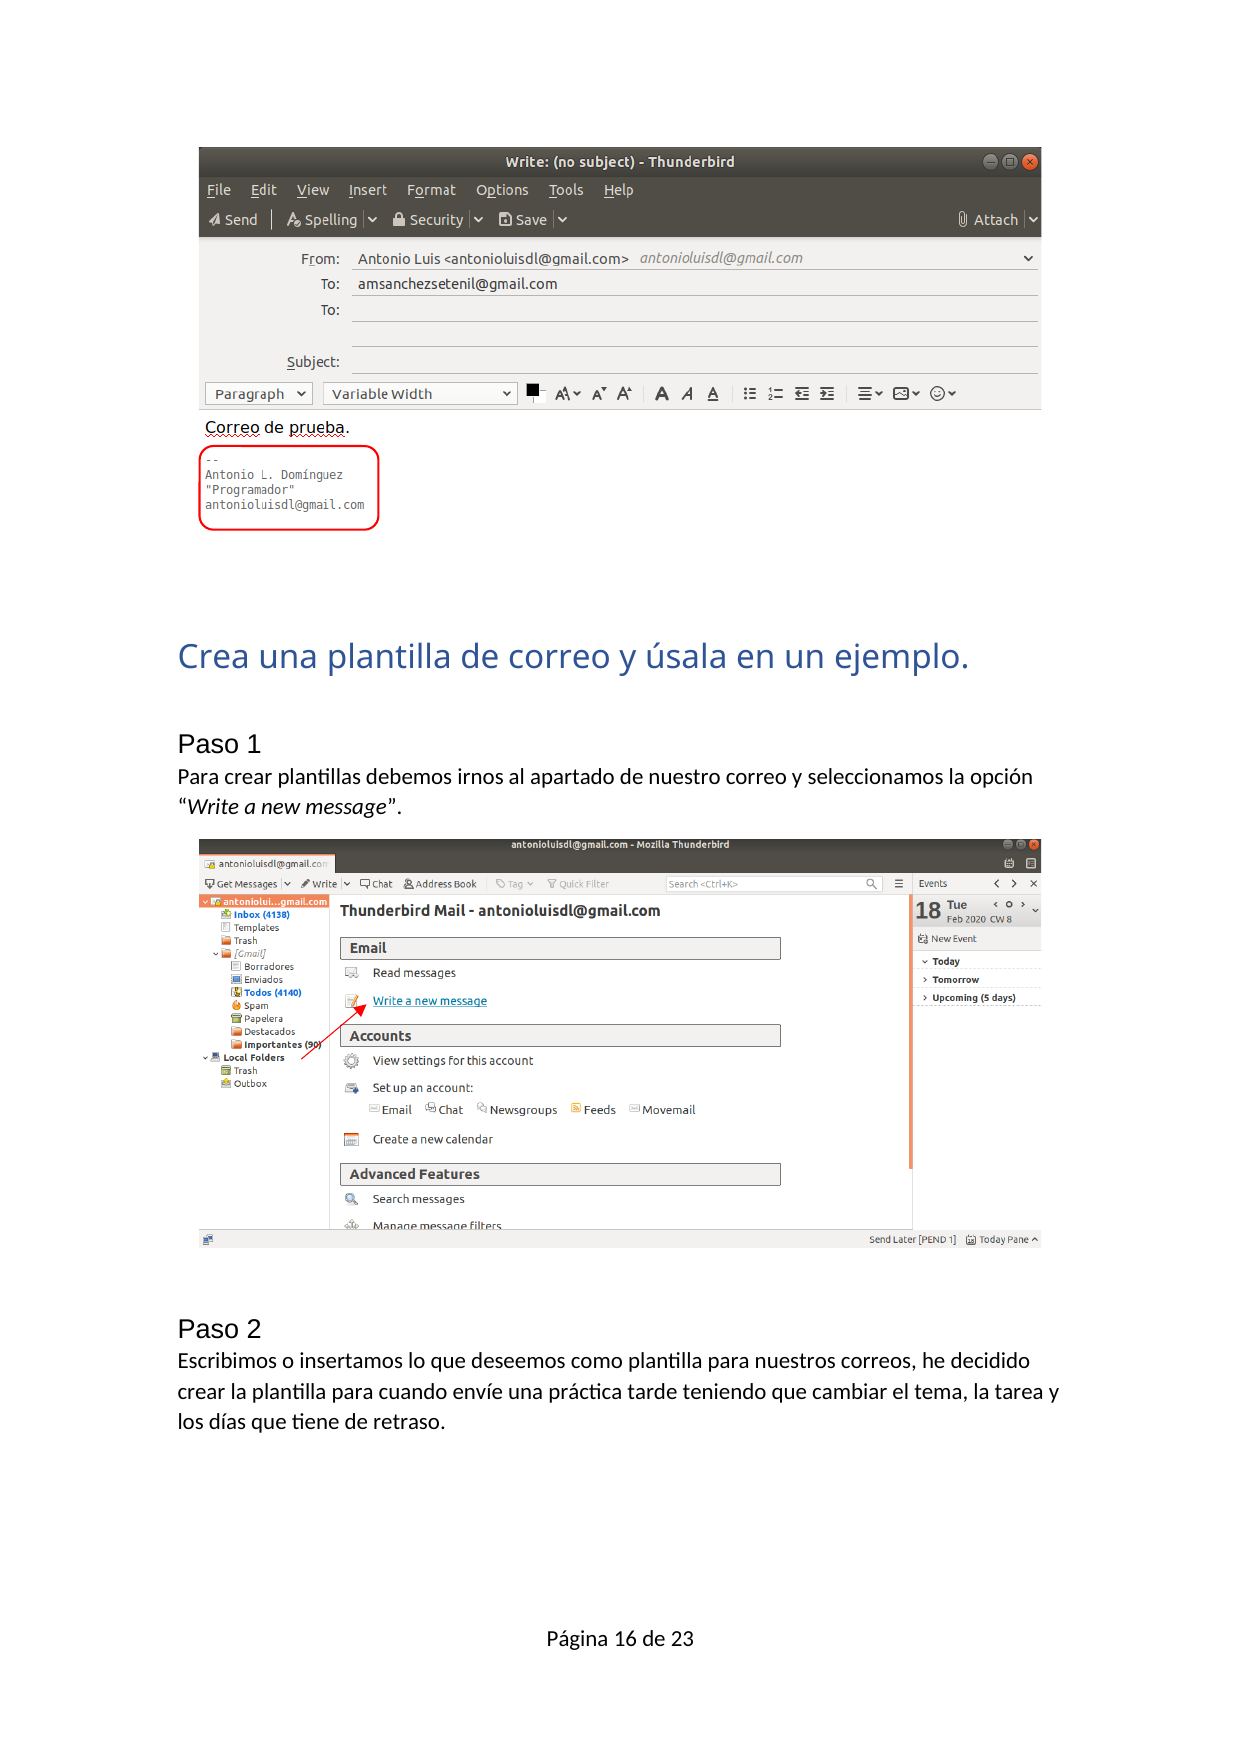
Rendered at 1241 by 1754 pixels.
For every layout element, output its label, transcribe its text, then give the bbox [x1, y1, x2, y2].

subtitle Crea una plantilla de correo y úsala en un ejemplo. [177, 633, 1063, 678]
picture [199, 839, 1042, 1248]
text Escribimos o insertamos lo que deseemos como plantilla para nuestros correos, he decidido crear la plantilla para cuando envíe una práctica tarde teniendo que cambiar el tema, la tarea y los días que tiene de retraso. [177, 1347, 1063, 1435]
picture [198, 147, 1042, 559]
text Para crear plantillas debemos irnos al apartado de nuestro correo y seleccionamos la opción “Write a new message”. [177, 762, 1063, 820]
subtitle Paso 2 [177, 1313, 1063, 1344]
picture [201, 447, 377, 528]
subtitle Paso 1 [177, 728, 1063, 760]
